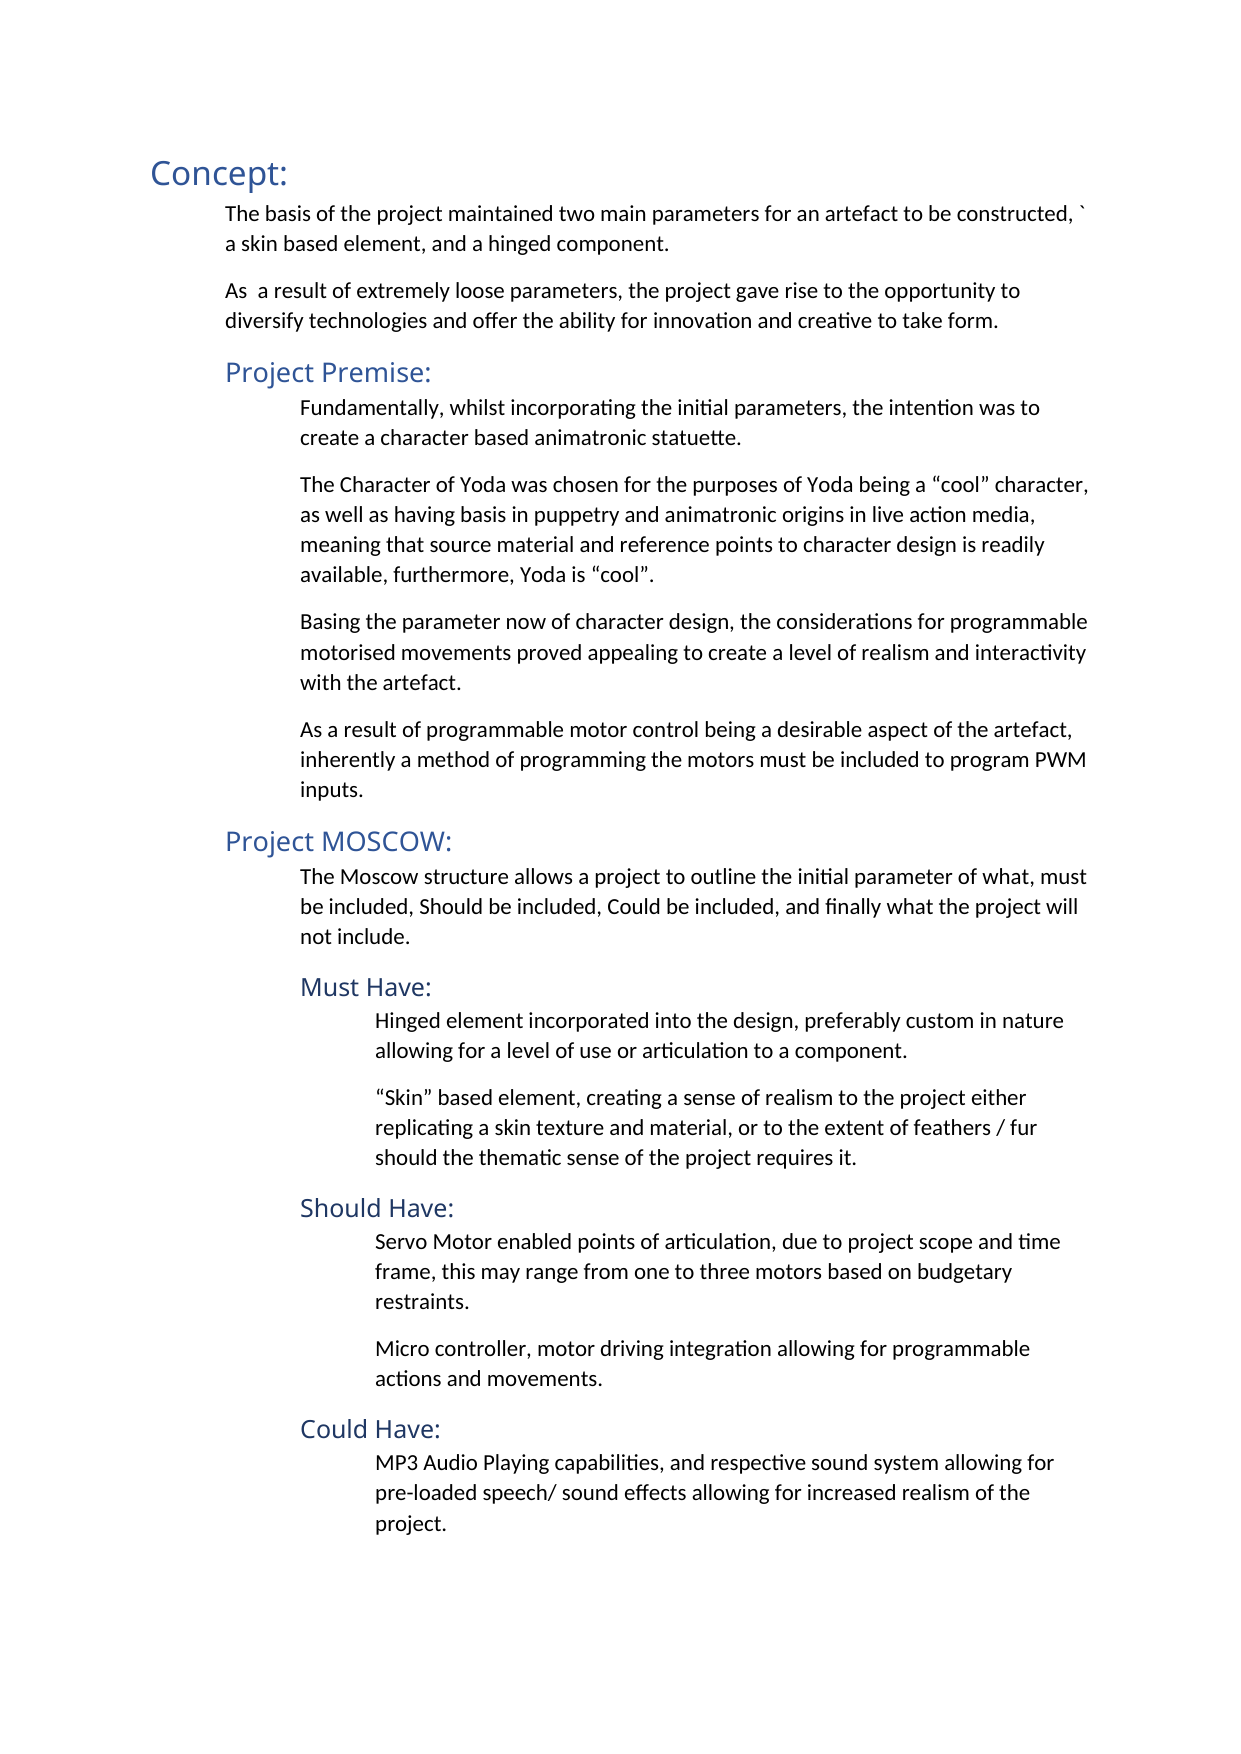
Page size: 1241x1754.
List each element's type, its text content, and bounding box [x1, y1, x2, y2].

subtitle Should Have: [225, 1190, 1090, 1224]
subtitle Concept: [150, 150, 1090, 195]
text MP3 Audio Playing capabilities, and respective sound system allowing for pre-loaded speech/ sound effects allowing for increased realism of the project. [375, 1448, 1090, 1537]
text Hinged element incorporated into the design, preferably custom in nature allowing for a level of use or articulation to a component. [375, 1006, 1090, 1064]
text The Moscow structure allows a project to outline the initial parameter of what, must be included, Should be included, Could be included, and finally what the project will not include. [300, 862, 1090, 950]
text “Skin” based element, creating a sense of realism to the project either replicating a skin texture and material, or to the extent of feathers / fur should the thematic sense of the project requires it. [375, 1083, 1090, 1171]
text Fundamentally, whilst incorporating the initial parameters, the intention was to create a character based animatronic statuette. [300, 393, 1090, 451]
subtitle Must Have: [225, 969, 1090, 1003]
text The Character of Yoda was chosen for the purposes of Yoda being a “cool” character, as well as having basis in puppetry and animatronic origins in live action media, meaning that source material and reference points to character design is readily available, furthermore, Yoda is “cool”. [300, 470, 1090, 589]
text Servo Motor enabled points of articulation, due to project scope and time frame, this may range from one to three motors based on budgetary restraints. [375, 1227, 1090, 1316]
subtitle Could Have: [300, 1411, 1090, 1446]
text Micro controller, motor driving integration allowing for programmable actions and movements. [375, 1334, 1090, 1393]
subtitle Project MOSCOW: [150, 822, 1090, 859]
text As a result of programmable motor control being a desirable aspect of the artefact, inherently a method of programming the motors must be included to program PWM inputs. [300, 715, 1090, 803]
text Basing the parameter now of character design, the considerations for programmable motorised movements proved appealing to create a level of realism and interactivity with the artefact. [300, 607, 1090, 696]
text As a result of extremely loose parameters, the project gave rise to the opportunity to diversify technologies and offer the ability for innovation and creative to take form. [225, 276, 1090, 334]
text The basis of the project maintained two main parameters for an artefact to be constructed, ` a skin based element, and a hinged component. [150, 199, 1090, 257]
subtitle Project Premise: [150, 353, 1090, 390]
